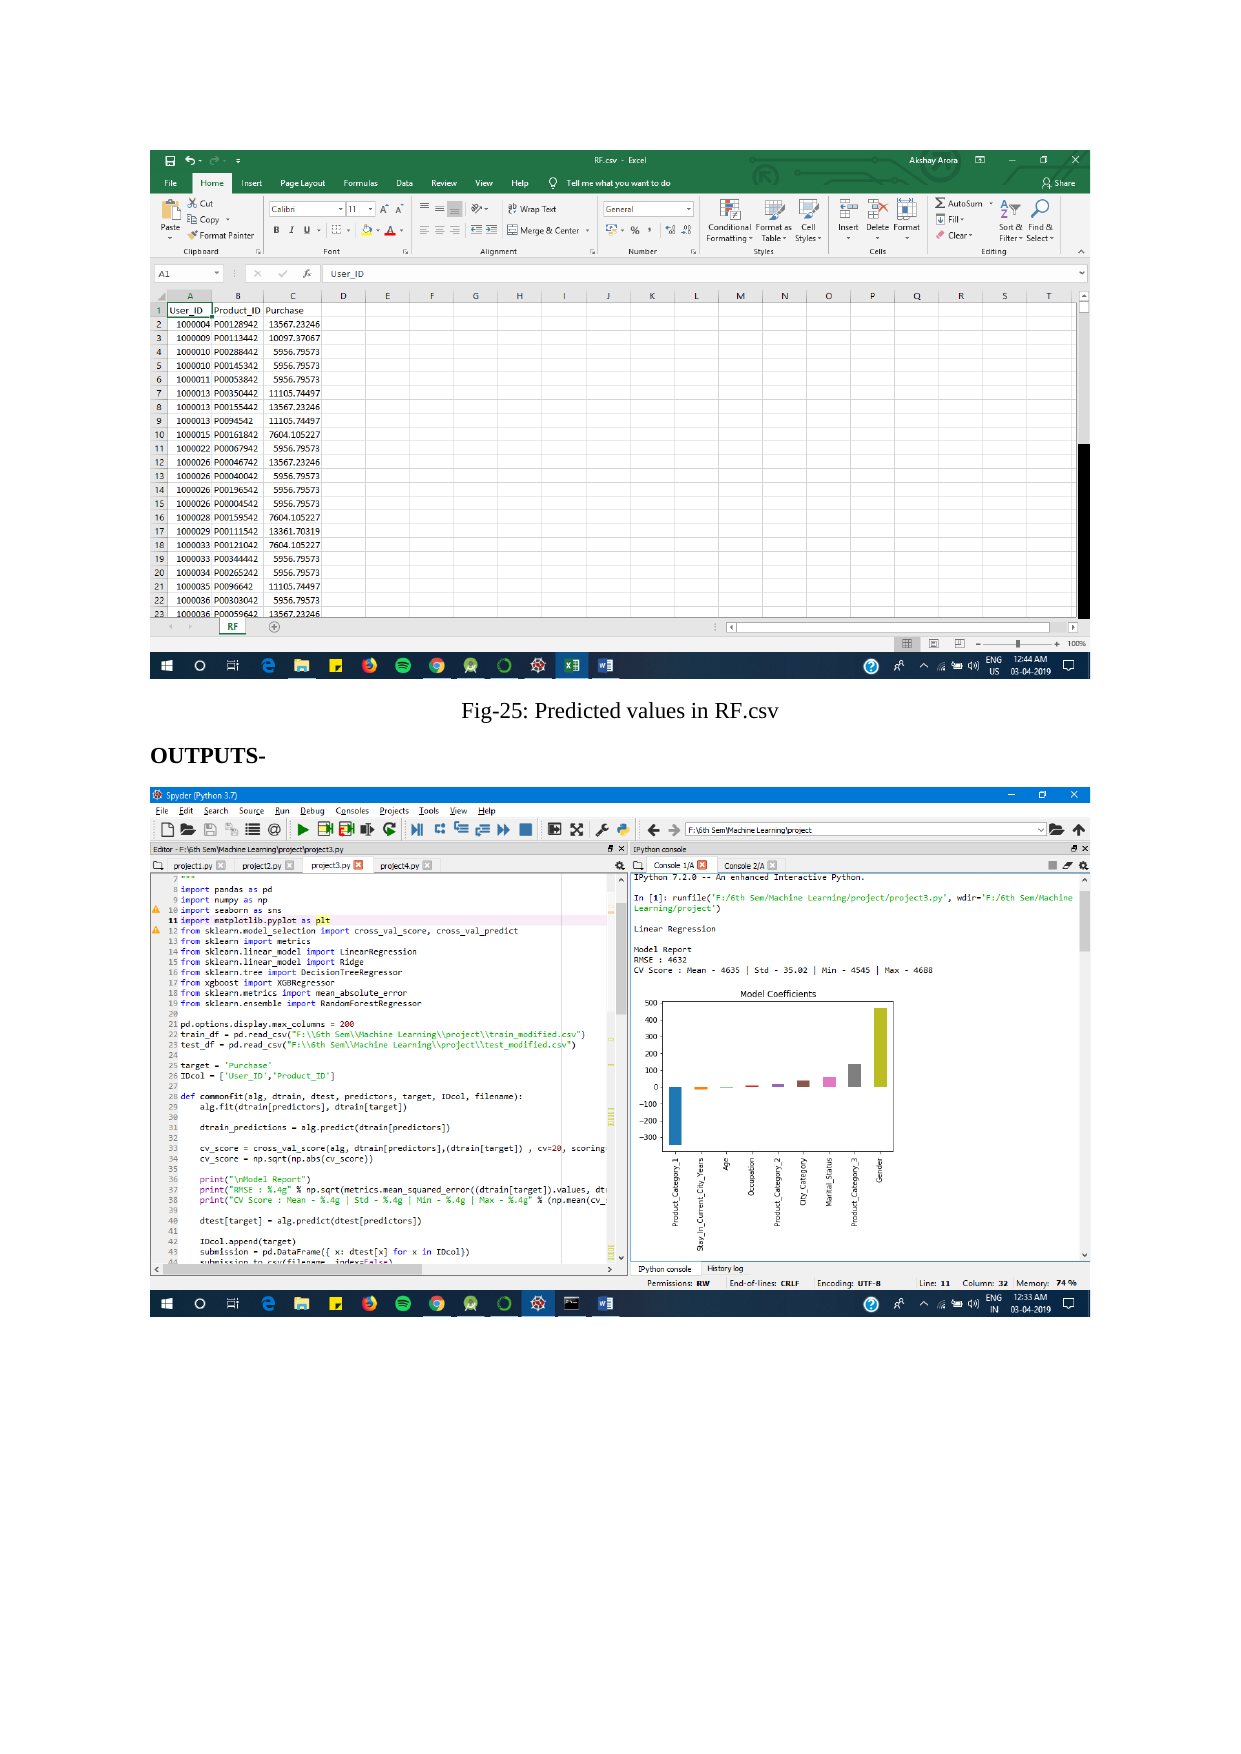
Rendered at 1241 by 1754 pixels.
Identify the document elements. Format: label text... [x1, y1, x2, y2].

text Fig-25: Predicted values in RF.csv [150, 697, 1090, 724]
picture [150, 150, 1091, 679]
picture [150, 787, 1091, 1317]
text OUTPUTS- [150, 743, 1090, 769]
